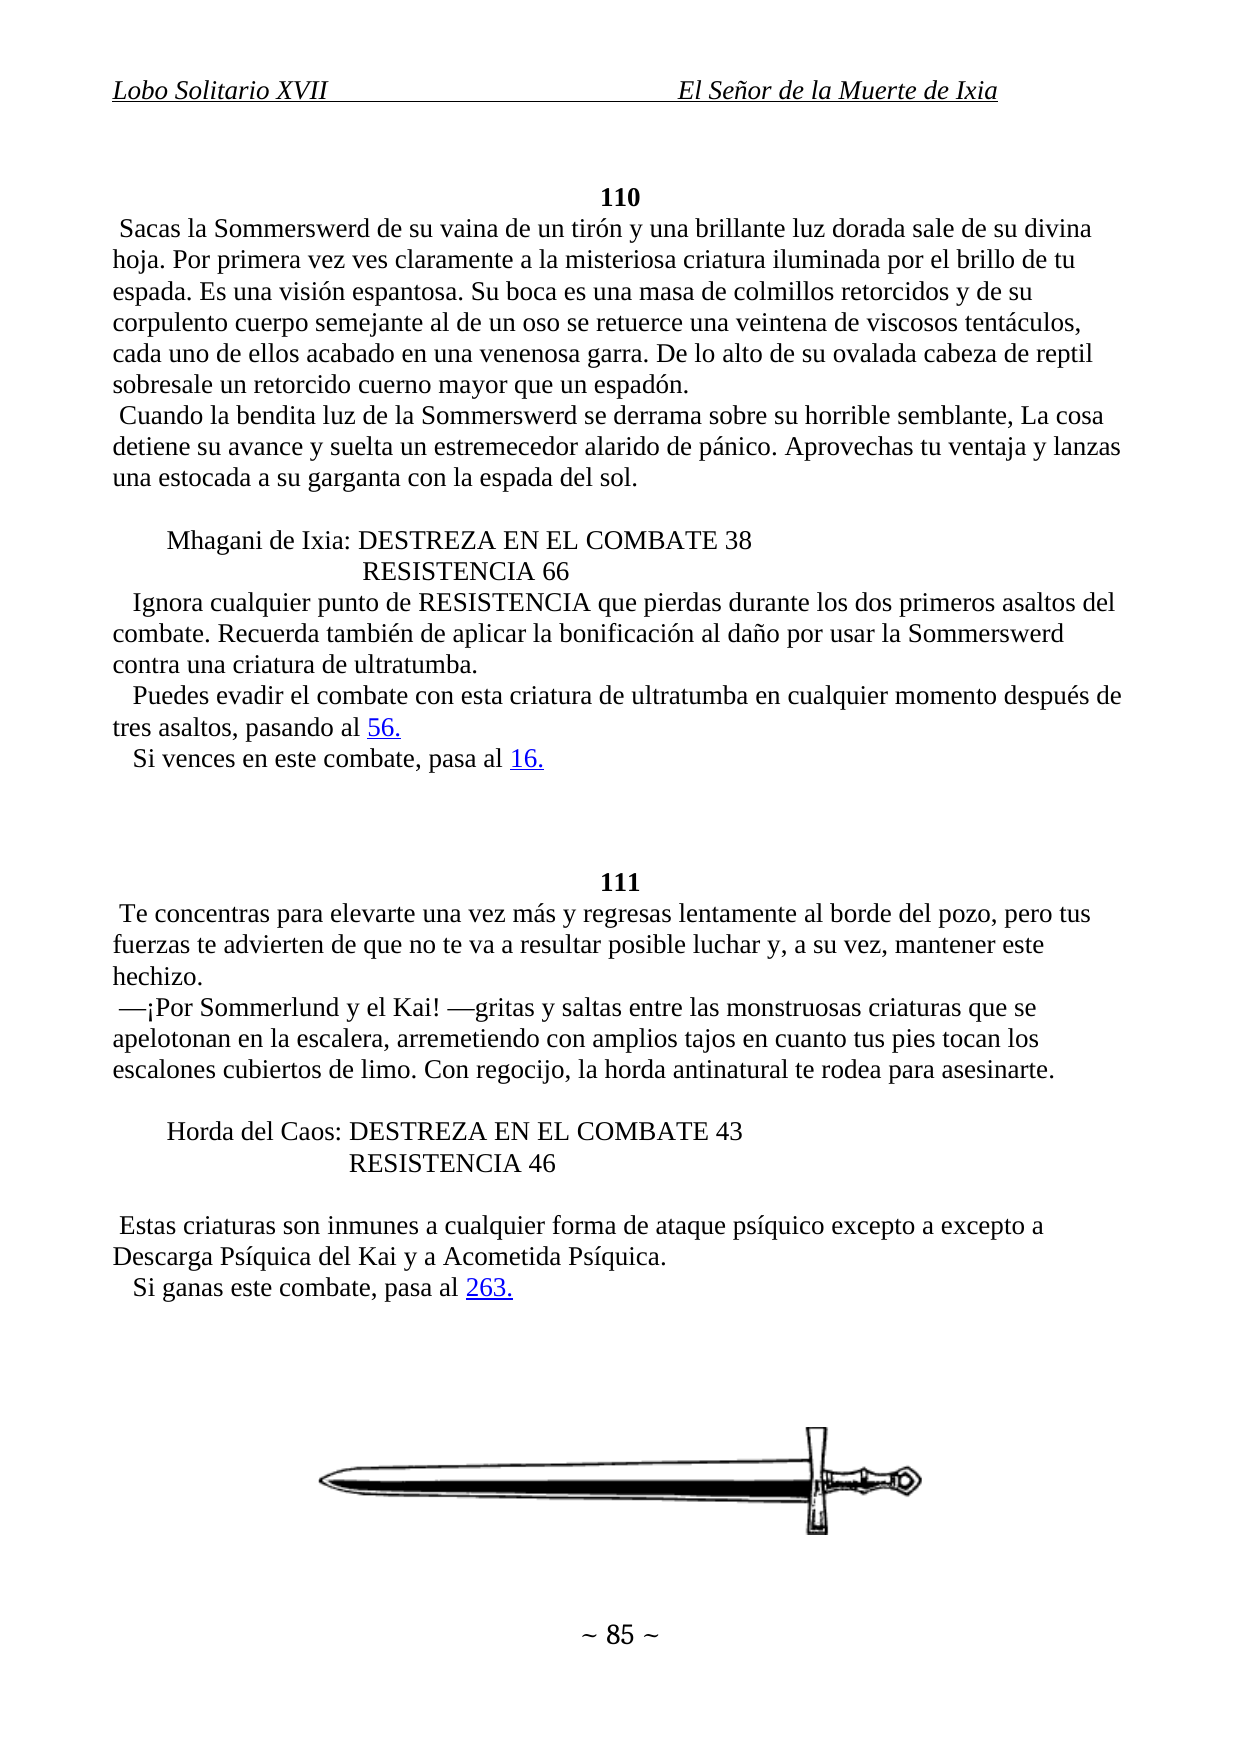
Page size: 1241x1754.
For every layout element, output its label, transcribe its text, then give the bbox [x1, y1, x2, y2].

text Si ganas este combate, pasa al 263. [112, 1271, 1128, 1302]
text RESISTENCIA 46 [112, 1147, 1128, 1178]
text 111 [112, 866, 1128, 897]
text Horda del Caos: DESTREZA EN EL COMBATE 43 [112, 1116, 1128, 1147]
text Puedes evadir el combate con esta criatura de ultratumba en cualquier momento después de tres asaltos, pasando al 56. [112, 679, 1128, 742]
text Ignora cualquier punto de RESISTENCIA que pierdas durante los dos primeros asaltos del combate. Recuerda también de aplicar la bonificación al daño por usar la Sommerswerd contra una criatura de ultratumba. [112, 586, 1128, 679]
text Si vences en este combate, pasa al 16. [112, 742, 1128, 773]
text Estas criaturas son inmunes a cualquier forma de ataque psíquico excepto a excepto a Descarga Psíquica del Kai y a Acometida Psíquica. [112, 1209, 1128, 1271]
text Mhagani de Ixia: DESTREZA EN EL COMBATE 38 [112, 524, 1128, 555]
picture [318, 1427, 922, 1535]
text Cuando la bendita luz de la Sommerswerd se derrama sobre su horrible semblante, La cosa detiene su avance y suelta un estremecedor alarido de pánico. Aprovechas tu ventaja y lanzas una estocada a su garganta con la espada del sol. [112, 399, 1128, 493]
text Sacas la Sommerswerd de su vaina de un tirón y una brillante luz dorada sale de su divina hoja. Por primera vez ves claramente a la misteriosa criatura iluminada por el brillo de tu espada. Es una visión espantosa. Su boca es una masa de colmillos retorcidos y de su corpulento cuerpo semejante al de un oso se retuerce una veintena de viscosos tentáculos, cada uno de ellos acabado en una venenosa garra. De lo alto de su ovalada cabeza de reptil sobresale un retorcido cuerno mayor que un espadón. [112, 212, 1128, 399]
text 110 [112, 181, 1128, 212]
text —¡Por Sommerlund y el Kai! —gritas y saltas entre las monstruosas criaturas que se apelotonan en la escalera, arremetiendo con amplios tajos en cuanto tus pies tocan los escalones cubiertos de limo. Con regocijo, la horda antinatural te rodea para asesinarte. [112, 991, 1128, 1084]
text Te concentras para elevarte una vez más y regresas lentamente al borde del pozo, pero tus fuerzas te advierten de que no te va a resultar posible luchar y, a su vez, mantener este hechizo. [112, 897, 1128, 991]
text RESISTENCIA 66 [112, 555, 1128, 586]
